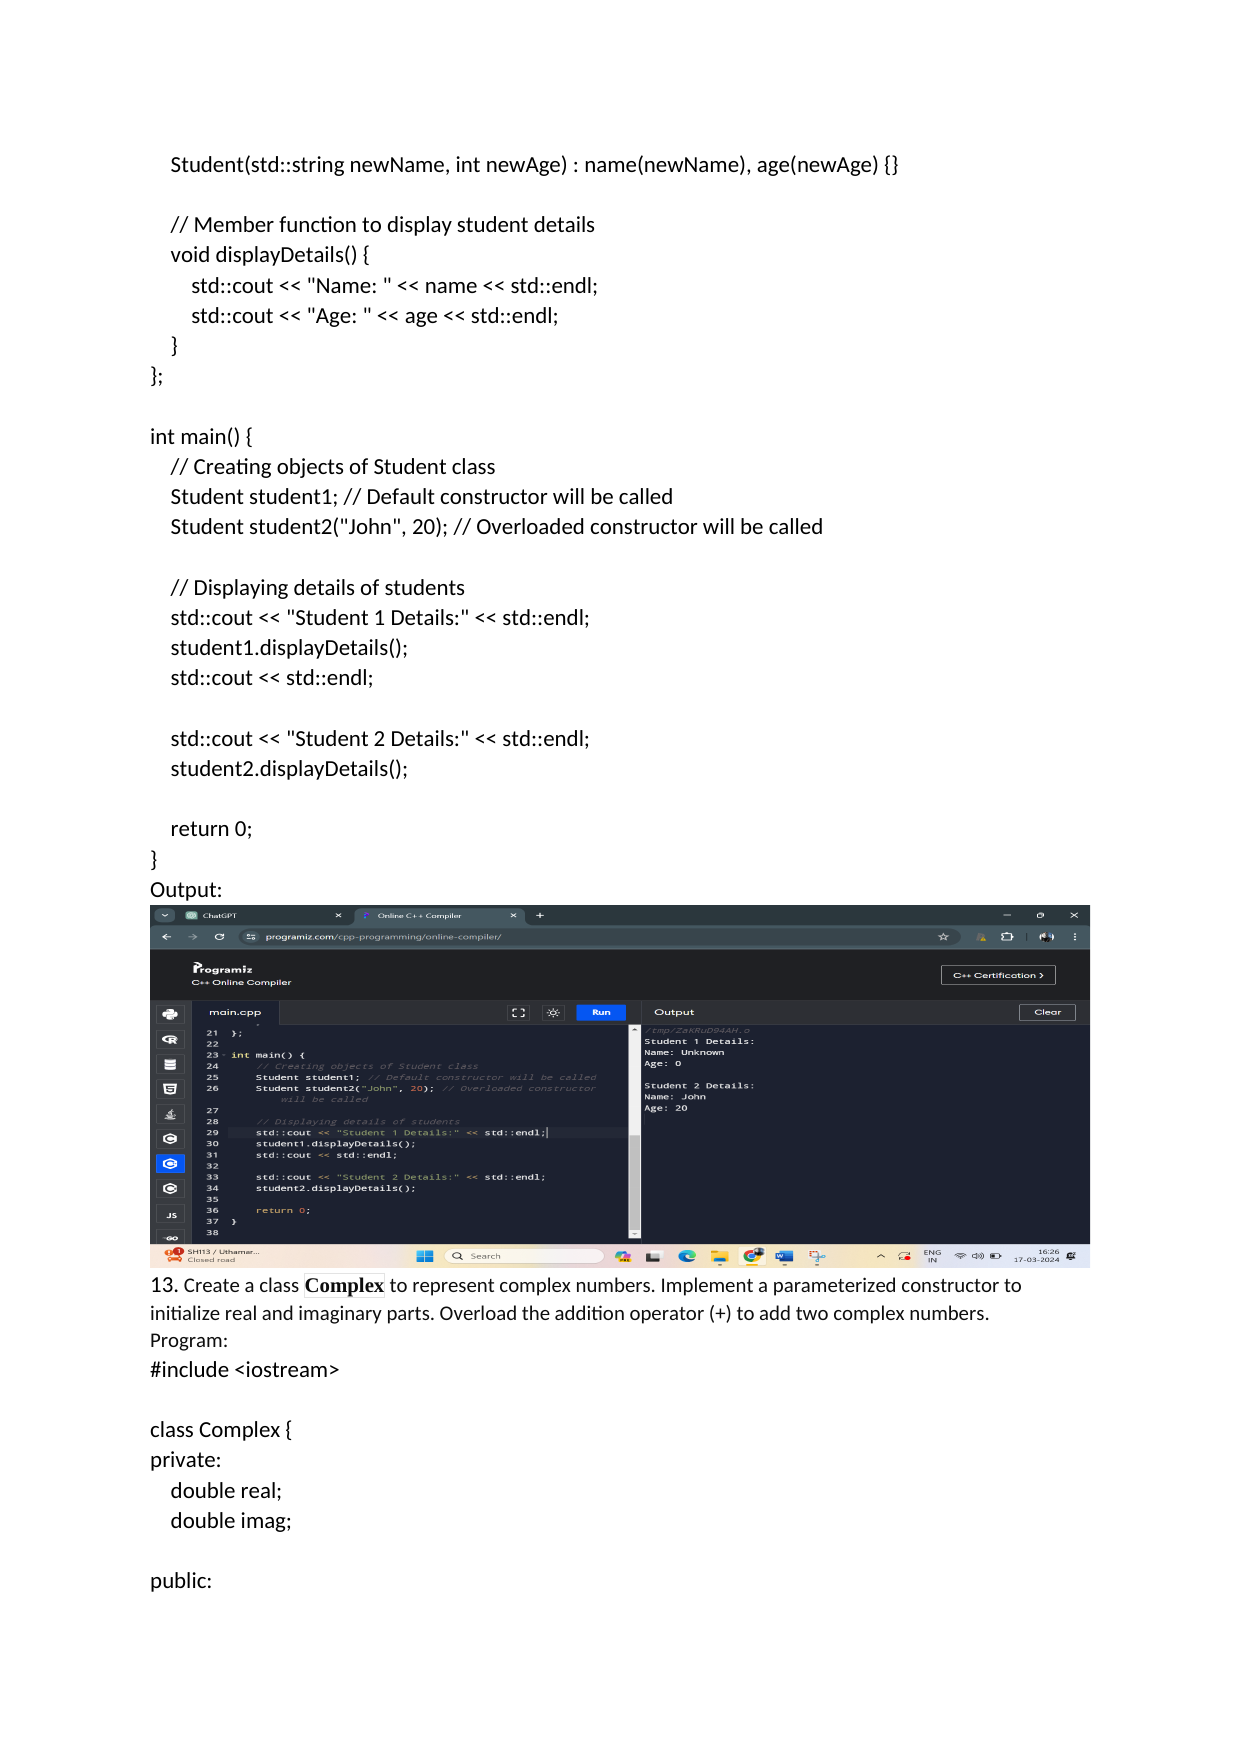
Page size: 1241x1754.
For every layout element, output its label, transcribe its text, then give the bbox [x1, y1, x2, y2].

text public: [150, 1566, 1090, 1594]
text }; [150, 361, 1090, 389]
text std::cout << "Name: " << name << std::endl; [150, 271, 1090, 299]
text } [150, 845, 1090, 873]
text Student(std::string newName, int newAge) : name(newName), age(newAge) {} [150, 150, 1090, 178]
text 13. Create a class Complex to represent complex numbers. Implement a parameterized constructor to initialize real and imaginary parts. Overload the addition operator (+) to add two complex numbers. [150, 1270, 1090, 1326]
text std::cout << std::endl; [150, 663, 1090, 692]
text Program: [150, 1327, 1090, 1353]
text // Member function to display student details [150, 210, 1090, 238]
picture [150, 905, 1091, 1268]
text std::cout << "Age: " << age << std::endl; [150, 301, 1090, 329]
text std::cout << "Student 1 Details:" << std::endl; [150, 603, 1090, 631]
text #include <iostream> [150, 1355, 1090, 1383]
text student2.displayDetails(); [150, 754, 1090, 782]
text class Complex { [150, 1415, 1090, 1443]
text // Creating objects of Student class [150, 452, 1090, 480]
text double imag; [150, 1506, 1090, 1534]
text private: [150, 1446, 1090, 1473]
text int main() { [150, 422, 1090, 450]
text Student student1; // Default constructor will be called [150, 482, 1090, 510]
text // Displaying details of students [150, 573, 1090, 601]
text student1.displayDetails(); [150, 633, 1090, 661]
text Student student2("John", 20); // Overloaded constructor will be called [150, 512, 1090, 541]
text double real; [150, 1476, 1090, 1504]
text } [150, 331, 1090, 359]
text void displayDetails() { [150, 241, 1090, 269]
text return 0; [150, 814, 1090, 843]
text Output: [150, 875, 1090, 903]
text std::cout << "Student 2 Details:" << std::endl; [150, 724, 1090, 752]
